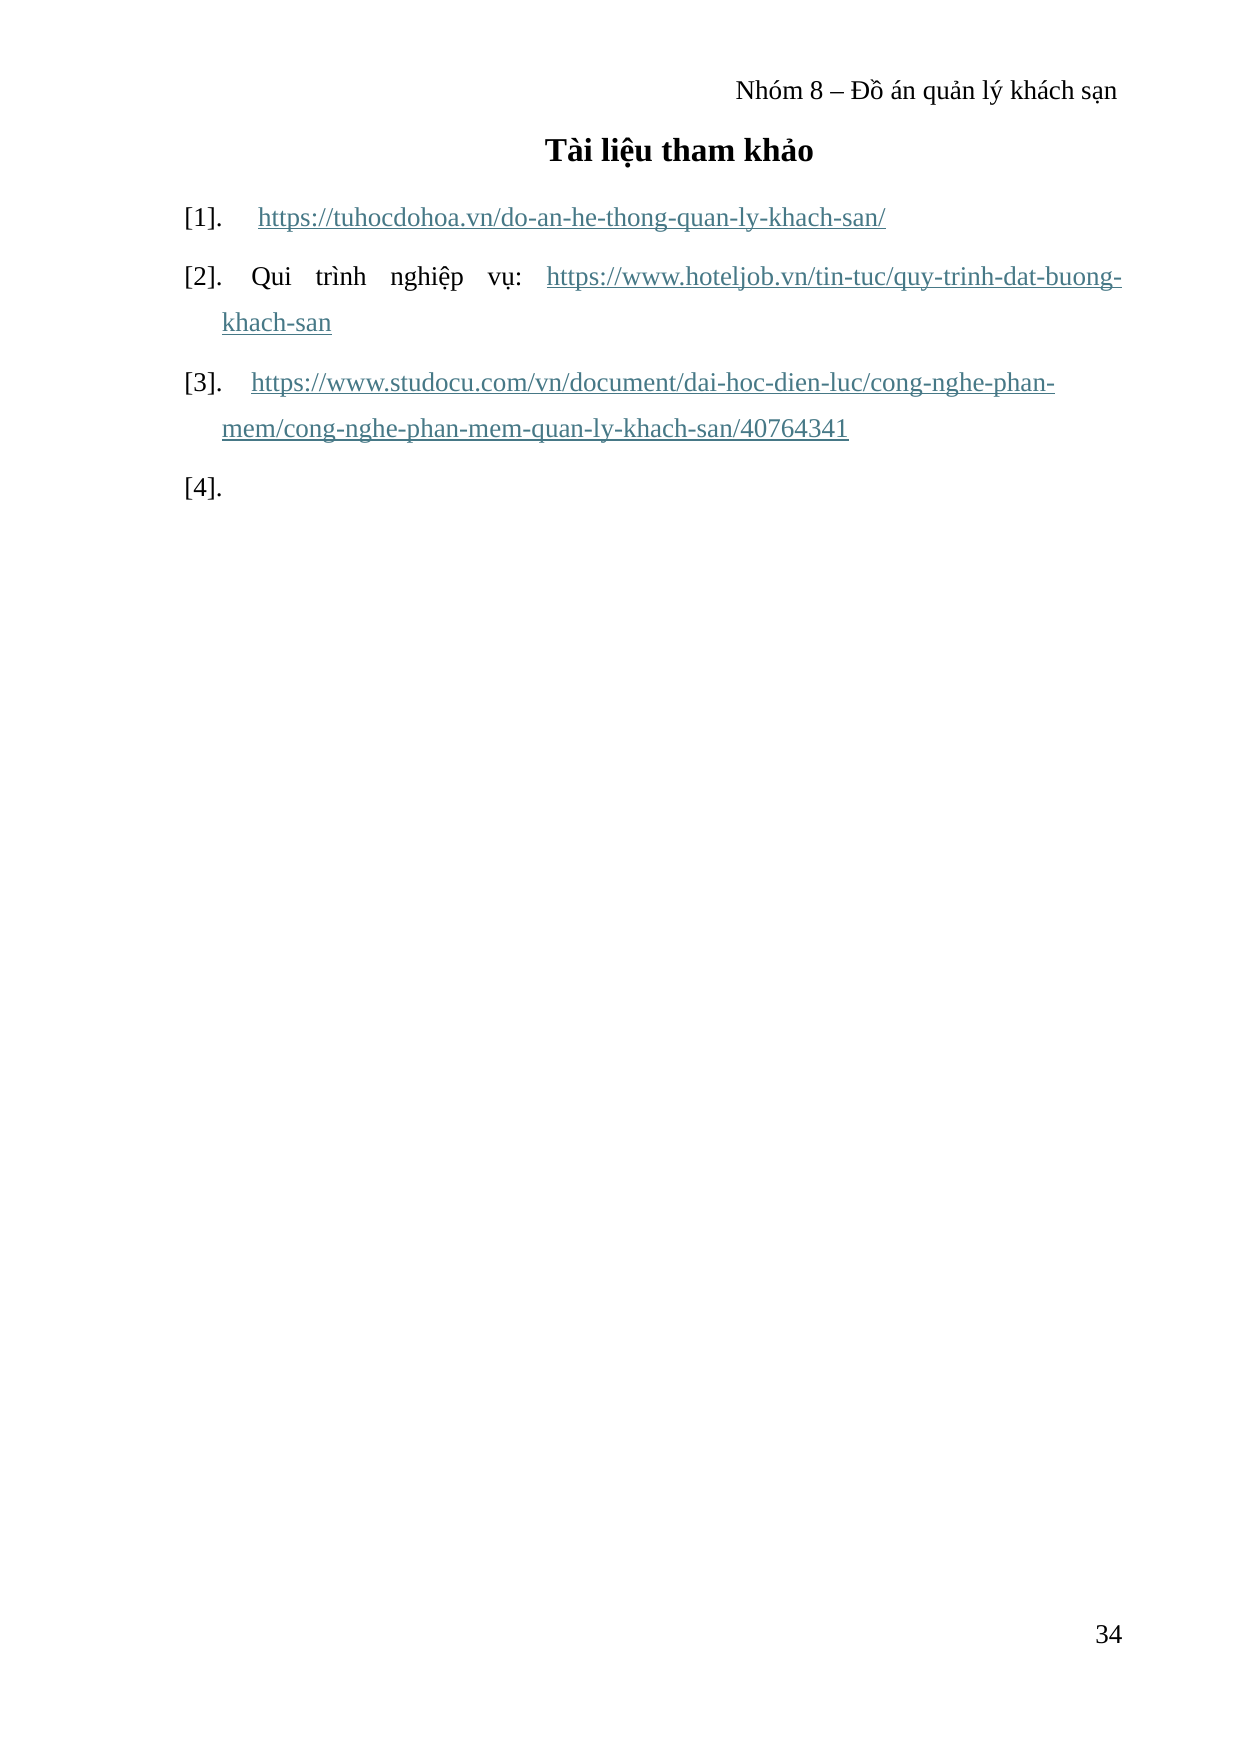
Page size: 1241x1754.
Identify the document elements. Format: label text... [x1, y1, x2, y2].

text Tài liệu tham khảo [177, 131, 1122, 169]
list https://www.studocu.com/vn/document/dai-hoc-dien-luc/cong-nghe-phan-mem/cong-nghe-phan-mem-quan-ly-khach-san/40764341 [184, 366, 1122, 443]
list https://tuhocdohoa.vn/do-an-he-thong-quan-ly-khach-san/ [184, 201, 1122, 232]
list Qui trình nghiệp vụ: https://www.hoteljob.vn/tin-tuc/quy-trinh-dat-buong-khach-san [184, 260, 1122, 338]
